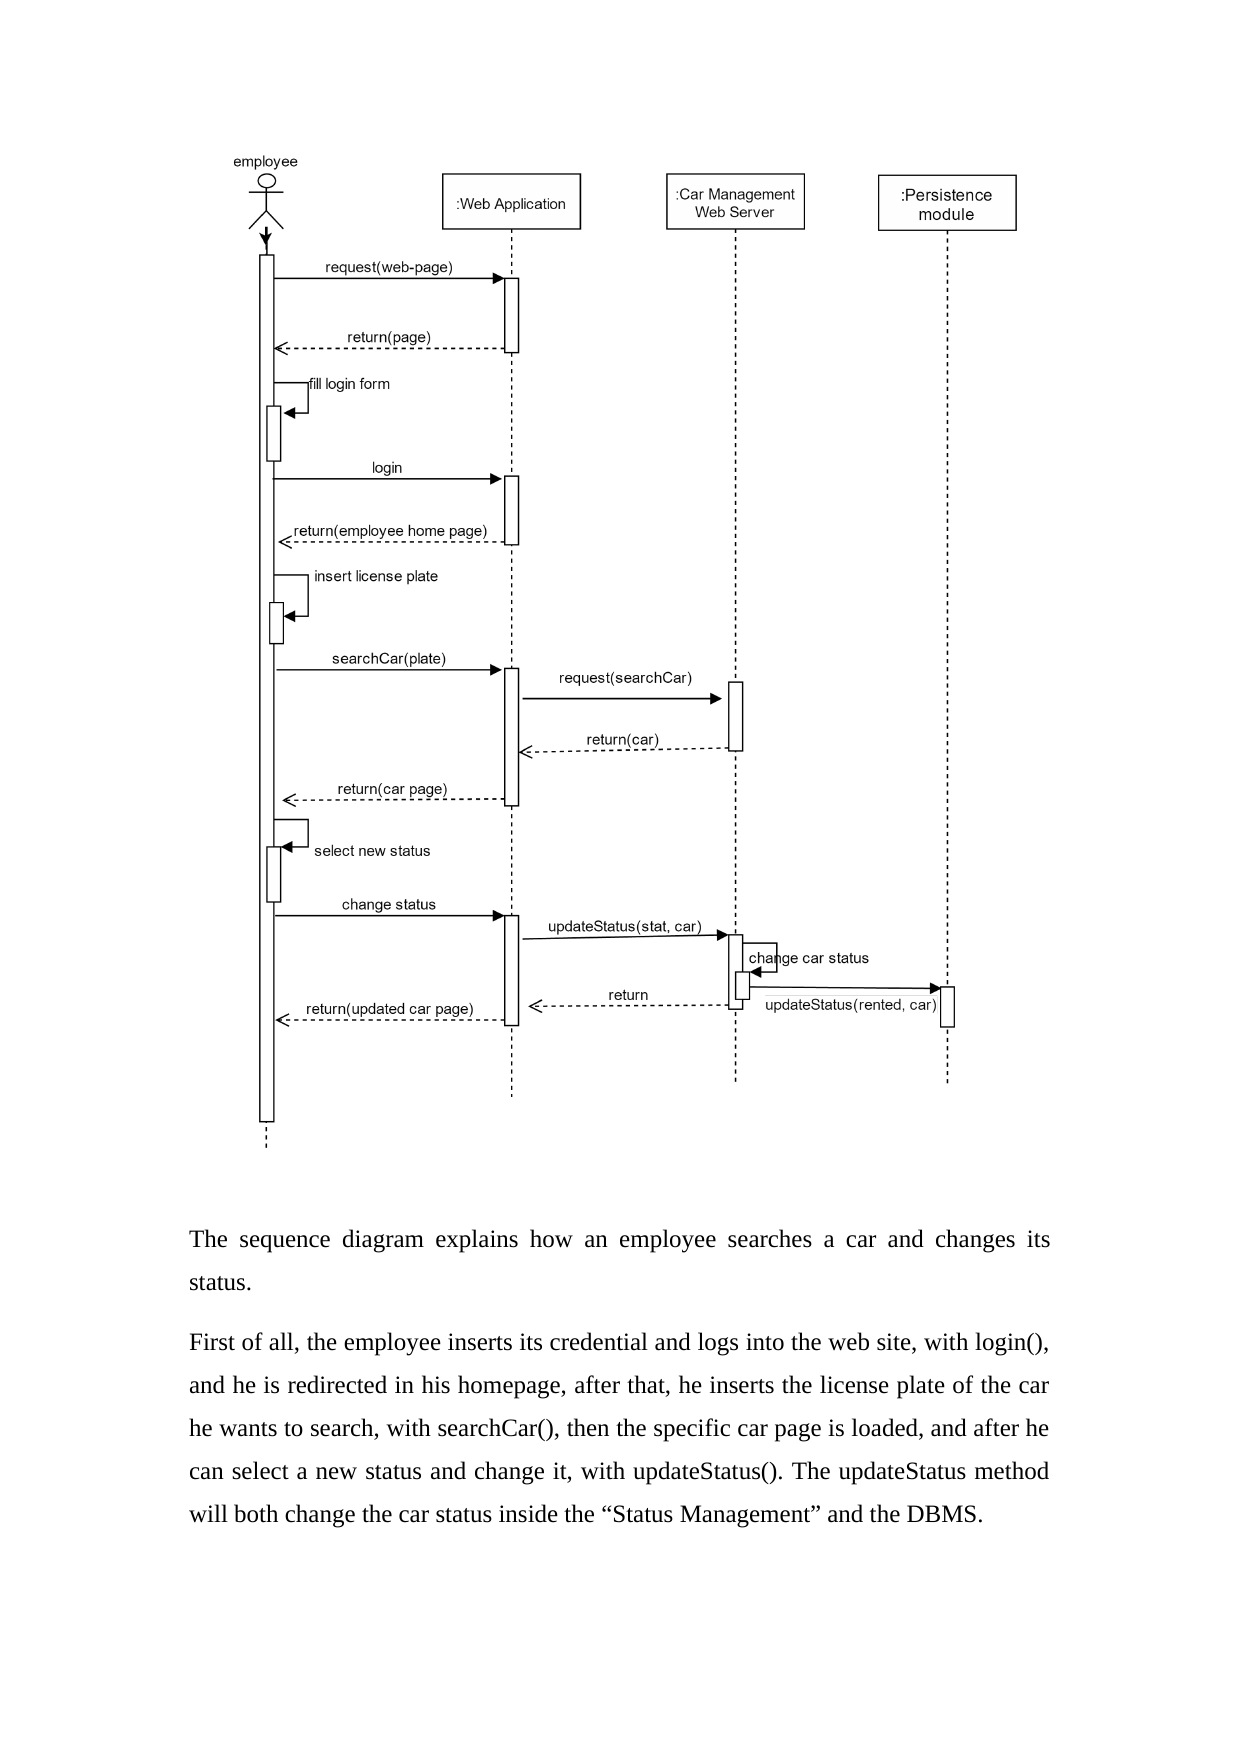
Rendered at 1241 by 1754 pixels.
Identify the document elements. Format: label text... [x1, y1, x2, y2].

text First of all, the employee inserts its credential and logs into the web site, with login(), and he is redirected in his homepage, after that, he inserts the license plate of the car he wants to search, with searchCar(), then the specific car page is loaded, and after he can select a new status and change it, with updateStatus(). The updateStatus method will both change the car status inside the “Status Management” and the DBMS. [189, 1327, 1051, 1528]
text The sequence diagram explains how an employee searches a car and changes its status. [189, 1224, 1051, 1296]
picture [222, 147, 1018, 1151]
